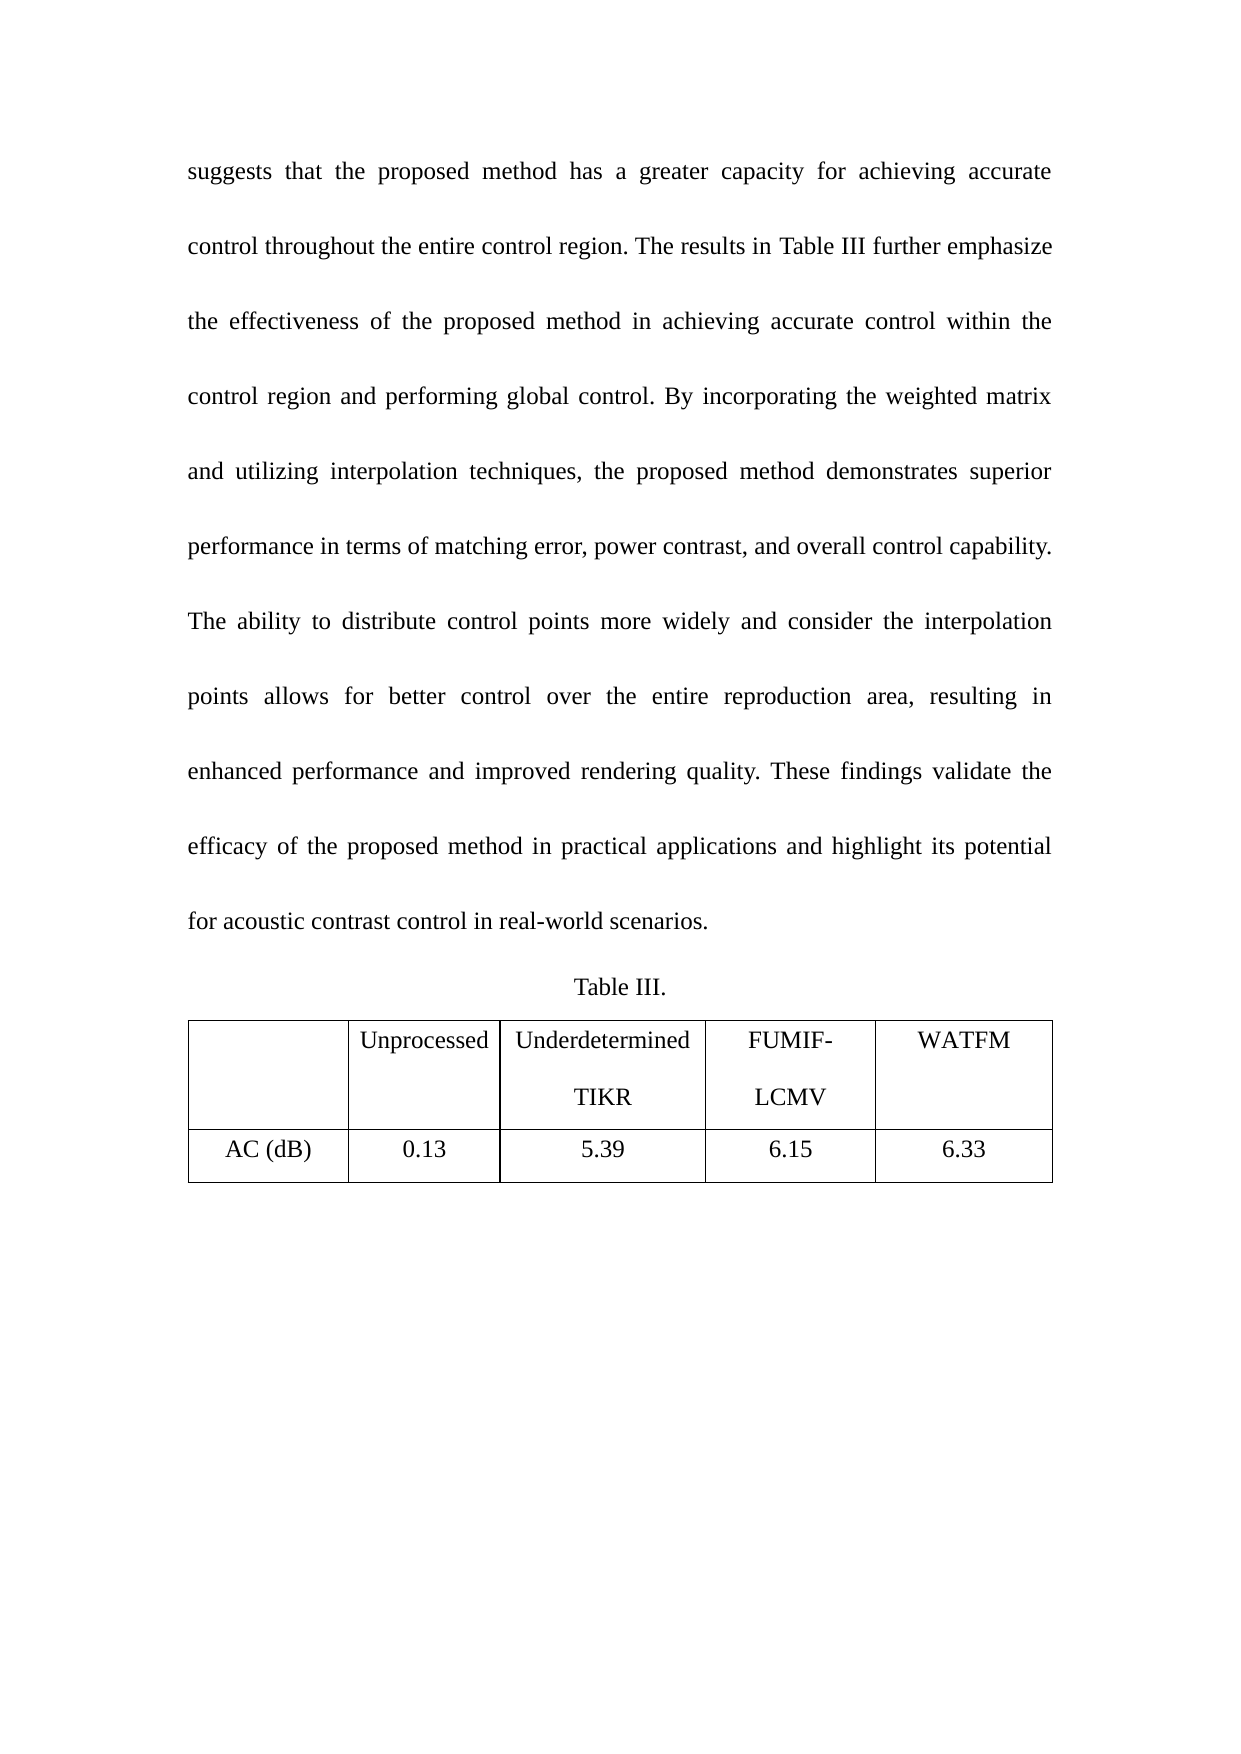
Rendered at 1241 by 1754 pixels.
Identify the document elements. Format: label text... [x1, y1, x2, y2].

table_header Underdetermined TIKR [501, 1021, 705, 1129]
text Table III. [187, 968, 1053, 1006]
table_cell 0.13 [349, 1130, 499, 1182]
table_header Unprocessed [349, 1021, 499, 1129]
table_cell 6.15 [706, 1130, 875, 1182]
table_cell AC (dB) [189, 1130, 348, 1182]
table_header WATFM [876, 1021, 1052, 1129]
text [187, 152, 1053, 939]
table_cell 6.33 [876, 1130, 1052, 1182]
table_cell 5.39 [501, 1130, 705, 1182]
table_header [189, 1021, 348, 1129]
table_header FUMIF-LCMV [706, 1021, 875, 1129]
